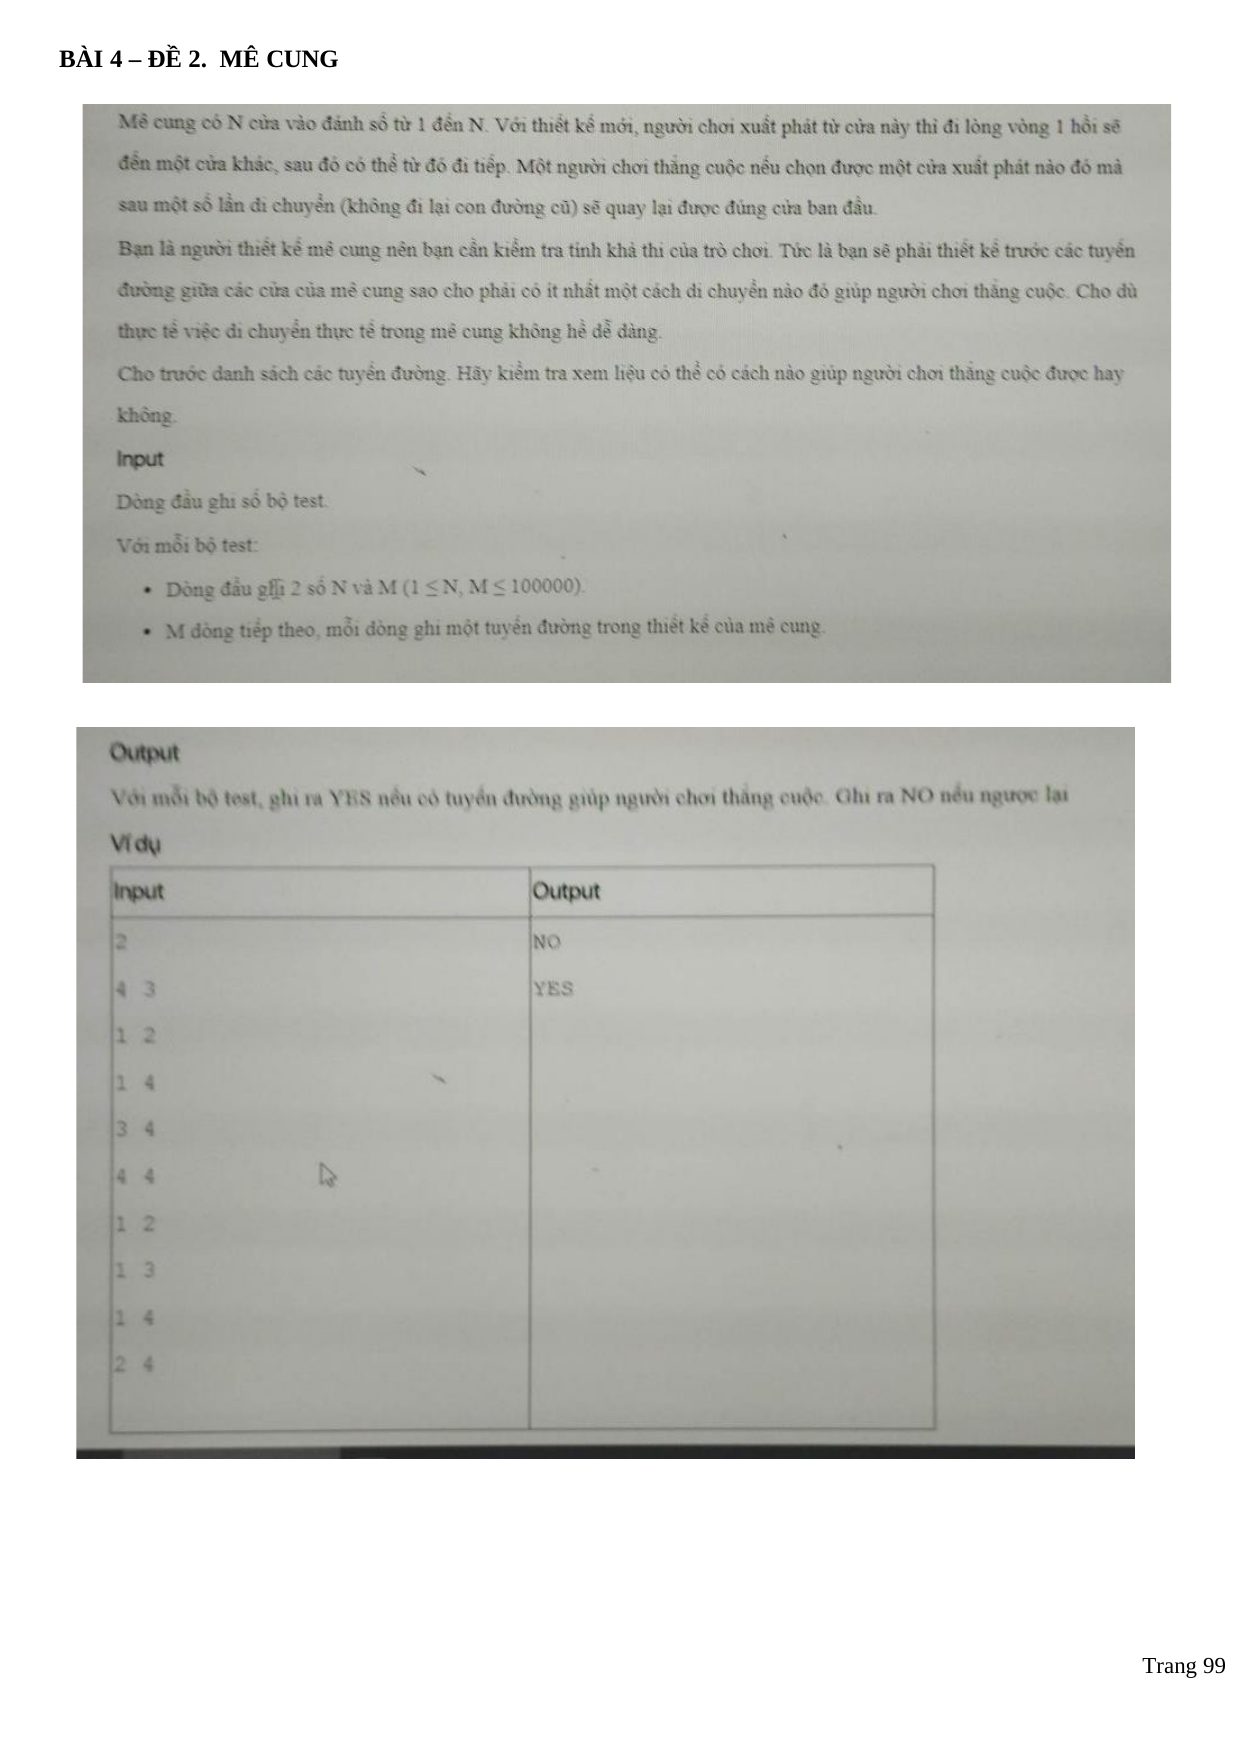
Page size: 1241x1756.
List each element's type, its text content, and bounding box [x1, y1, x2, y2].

text BÀI 4 – ĐỀ 2. MÊ CUNG [59, 44, 1226, 72]
picture [82, 104, 1172, 683]
picture [76, 727, 1135, 1459]
